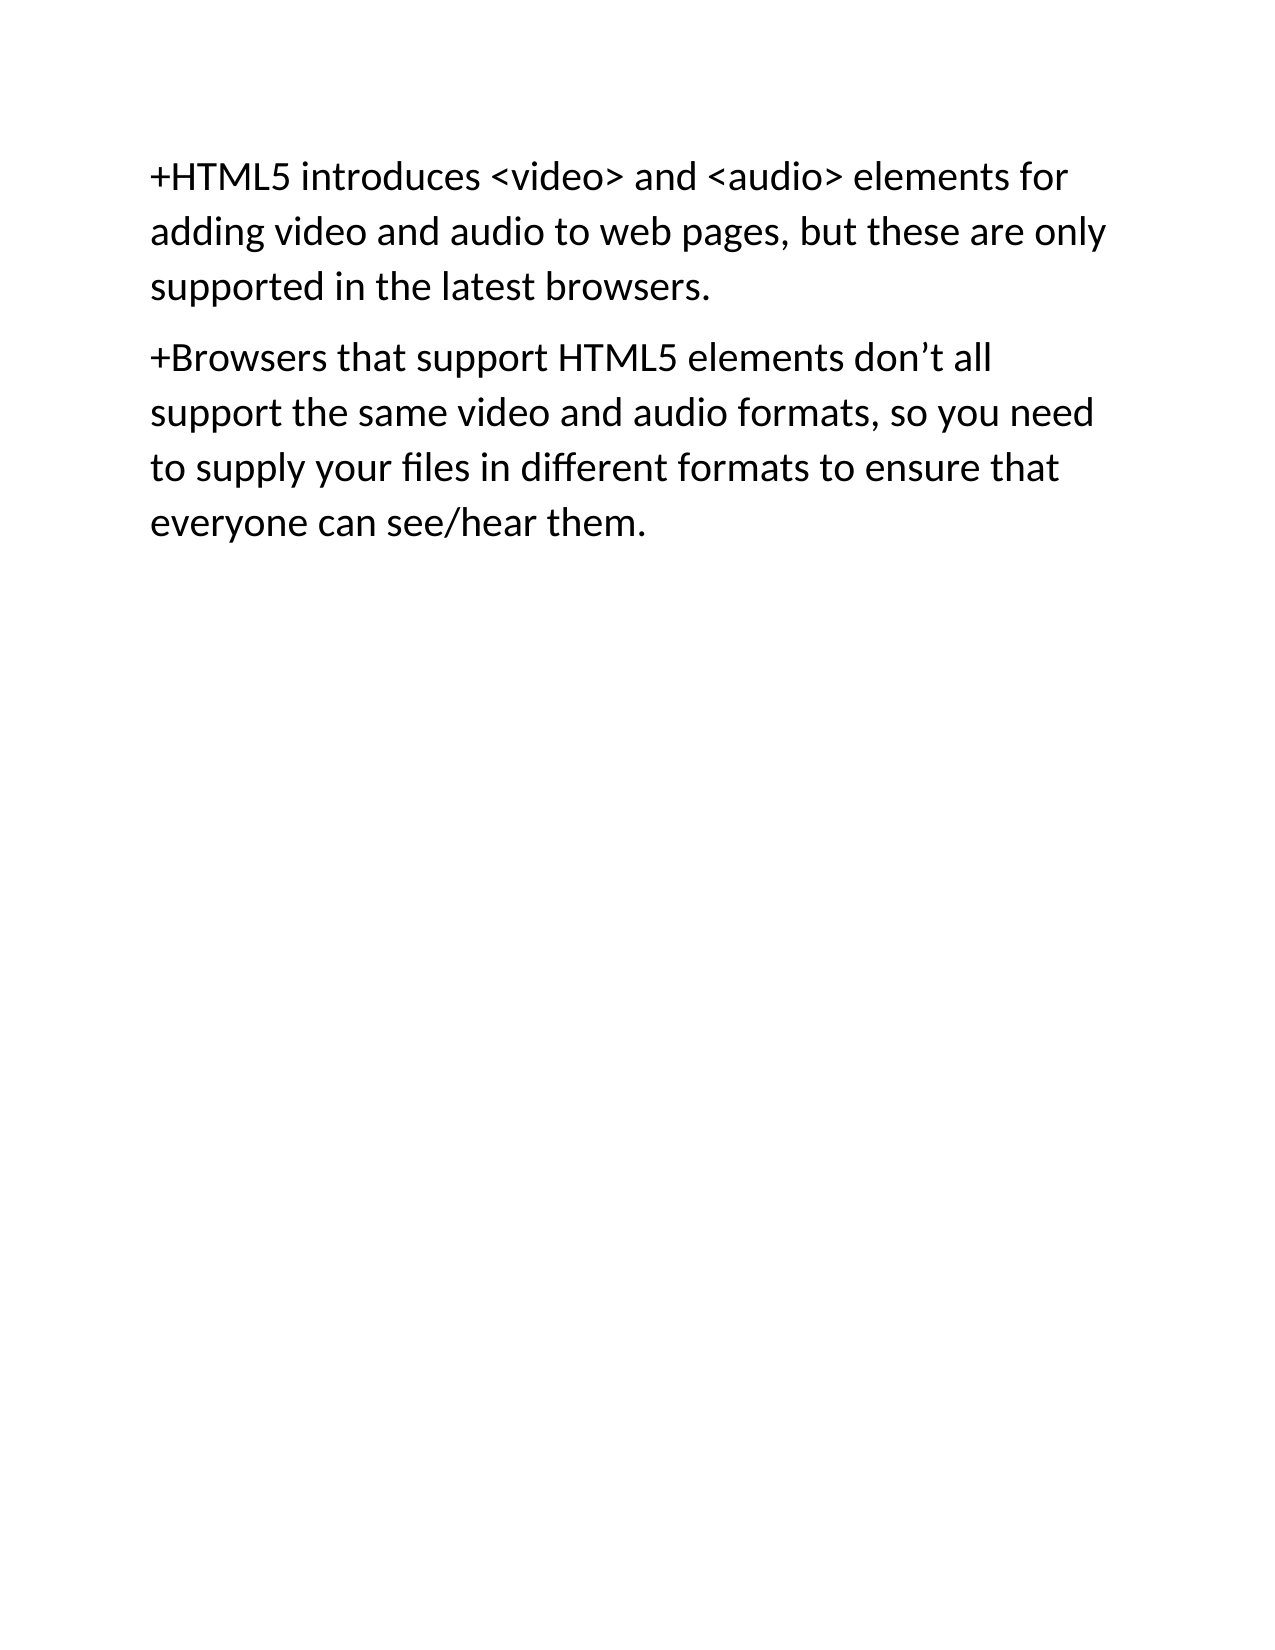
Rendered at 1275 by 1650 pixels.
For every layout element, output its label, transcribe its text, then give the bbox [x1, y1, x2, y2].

text +Browsers that support HTML5 elements don’t all support the same video and audio formats, so you need to supply your files in different formats to ensure that everyone can see/hear them. [150, 331, 1125, 547]
text +HTML5 introduces <video> and <audio> elements for adding video and audio to web pages, but these are only supported in the latest browsers. [150, 150, 1125, 311]
